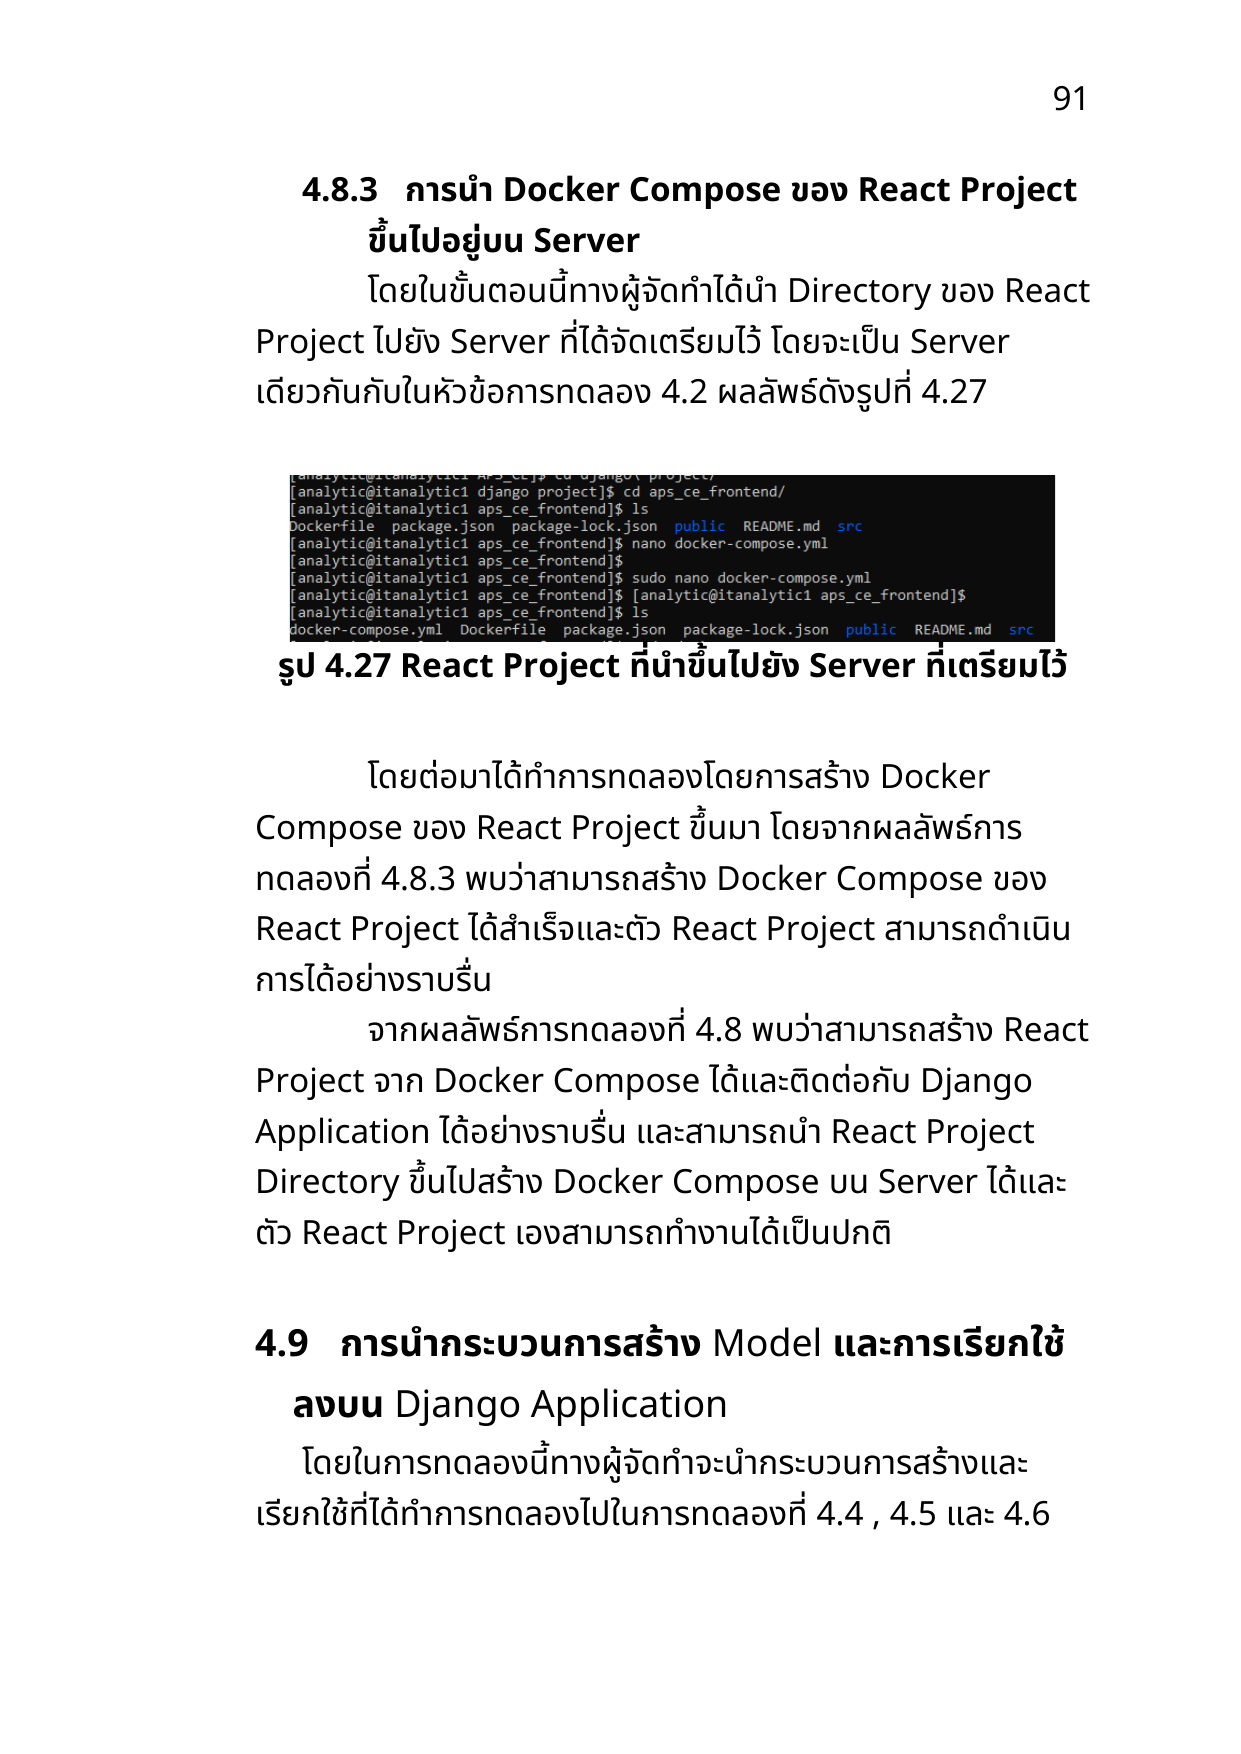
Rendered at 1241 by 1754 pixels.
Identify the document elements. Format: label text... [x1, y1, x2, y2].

text โดยในขั้นตอนนี้ทางผู้จัดทำได้นำ Directory ของ React Project ไปยัง Server ที่ได้จัดเตรียมไว้ โดยจะเป็น Server เดียวกันกับในหัวข้อการทดลอง 4.2 ผลลัพธ์ดังรูปที่ 4.27 [255, 267, 1090, 419]
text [255, 1439, 1090, 1540]
list การนำกระบวนการสร้าง Model และการเรียกใช้ลงบน Django Application [255, 1316, 1090, 1434]
text จากผลลัพธ์การทดลองที่ 4.8 พบว่าสามารถสร้าง React Project จาก Docker Compose ได้และติดต่อกับ Django Application ได้อย่างราบรื่น และสามารถนำ React Project Directory ขึ้นไปสร้าง Docker Compose บน Server ได้และตัว React Project เองสามารถทำงานได้เป็นปกติ [255, 1006, 1090, 1259]
picture [289, 475, 1056, 642]
list การนำ Docker Compose ของ React Project ขึ้นไปอยู่บน Server [302, 166, 1090, 267]
text รูป 4.27 React Project ที่นำขึ้นไปยัง Server ที่เตรียมไว้ [255, 641, 1090, 692]
text โดยต่อมาได้ทำการทดลองโดยการสร้าง Docker Compose ของ React Project ขึ้นมา โดยจากผลลัพธ์การทดลองที่ 4.8.3 พบว่าสามารถสร้าง Docker Compose ของ React Project ได้สำเร็จและตัว React Project สามารถดำเนินการได้อย่างราบรื่น [255, 753, 1090, 1006]
